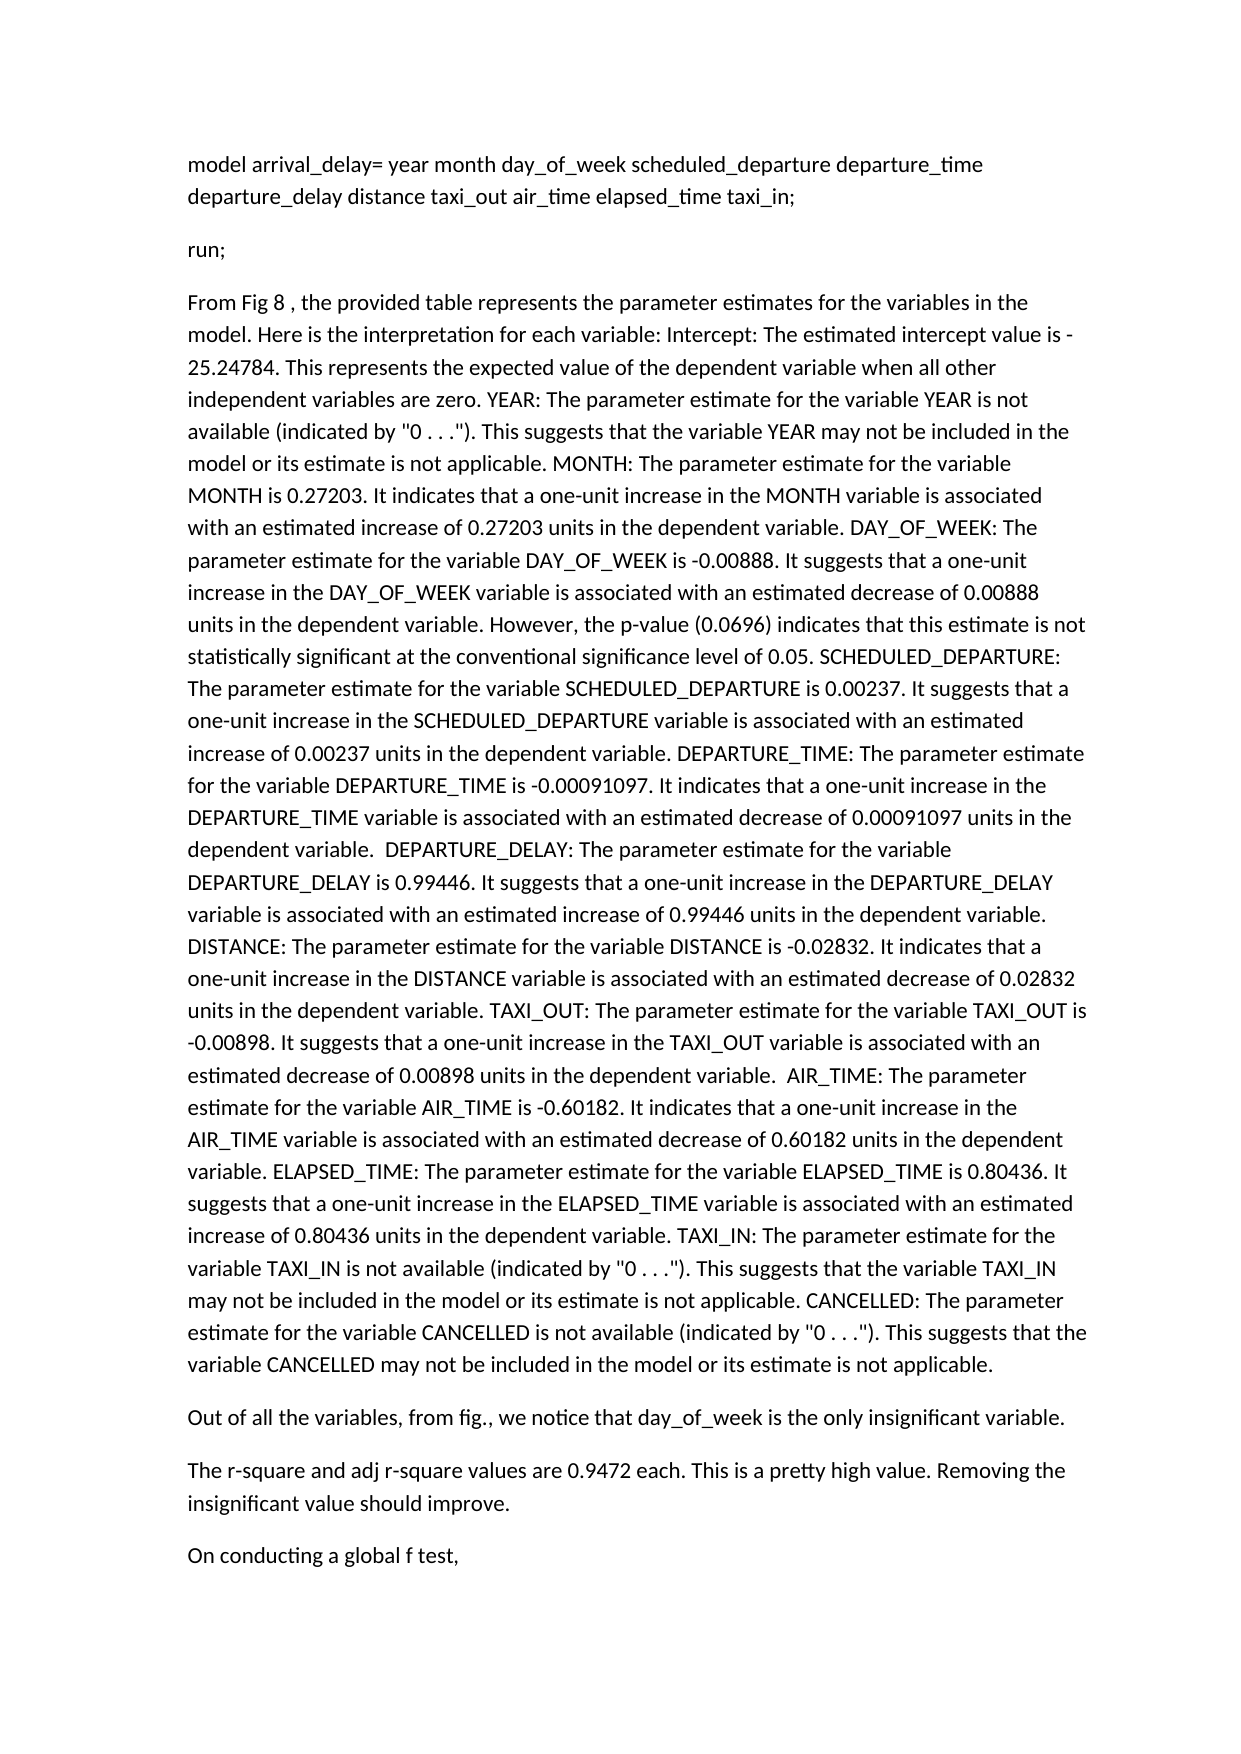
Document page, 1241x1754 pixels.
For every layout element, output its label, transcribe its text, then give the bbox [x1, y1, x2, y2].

text From Fig 8 , the provided table represents the parameter estimates for the variables in the model. Here is the interpretation for each variable: Intercept: The estimated intercept value is -25.24784. This represents the expected value of the dependent variable when all other independent variables are zero. YEAR: The parameter estimate for the variable YEAR is not available (indicated by "0 . . ."). This suggests that the variable YEAR may not be included in the model or its estimate is not applicable. MONTH: The parameter estimate for the variable MONTH is 0.27203. It indicates that a one-unit increase in the MONTH variable is associated with an estimated increase of 0.27203 units in the dependent variable. DAY_OF_WEEK: The parameter estimate for the variable DAY_OF_WEEK is -0.00888. It suggests that a one-unit increase in the DAY_OF_WEEK variable is associated with an estimated decrease of 0.00888 units in the dependent variable. However, the p-value (0.0696) indicates that this estimate is not statistically significant at the conventional significance level of 0.05. SCHEDULED_DEPARTURE: The parameter estimate for the variable SCHEDULED_DEPARTURE is 0.00237. It suggests that a one-unit increase in the SCHEDULED_DEPARTURE variable is associated with an estimated increase of 0.00237 units in the dependent variable. DEPARTURE_TIME: The parameter estimate for the variable DEPARTURE_TIME is -0.00091097. It indicates that a one-unit increase in the DEPARTURE_TIME variable is associated with an estimated decrease of 0.00091097 units in the dependent variable. DEPARTURE_DELAY: The parameter estimate for the variable DEPARTURE_DELAY is 0.99446. It suggests that a one-unit increase in the DEPARTURE_DELAY variable is associated with an estimated increase of 0.99446 units in the dependent variable. DISTANCE: The parameter estimate for the variable DISTANCE is -0.02832. It indicates that a one-unit increase in the DISTANCE variable is associated with an estimated decrease of 0.02832 units in the dependent variable. TAXI_OUT: The parameter estimate for the variable TAXI_OUT is -0.00898. It suggests that a one-unit increase in the TAXI_OUT variable is associated with an estimated decrease of 0.00898 units in the dependent variable. AIR_TIME: The parameter estimate for the variable AIR_TIME is -0.60182. It indicates that a one-unit increase in the AIR_TIME variable is associated with an estimated decrease of 0.60182 units in the dependent variable. ELAPSED_TIME: The parameter estimate for the variable ELAPSED_TIME is 0.80436. It suggests that a one-unit increase in the ELAPSED_TIME variable is associated with an estimated increase of 0.80436 units in the dependent variable. TAXI_IN: The parameter estimate for the variable TAXI_IN is not available (indicated by "0 . . ."). This suggests that the variable TAXI_IN may not be included in the model or its estimate is not applicable. CANCELLED: The parameter estimate for the variable CANCELLED is not available (indicated by "0 . . ."). This suggests that the variable CANCELLED may not be included in the model or its estimate is not applicable. [187, 288, 1090, 1378]
text model arrival_delay= year month day_of_week scheduled_departure departure_time departure_delay distance taxi_out air_time elapsed_time taxi_in; [187, 150, 1090, 210]
text run; [187, 235, 1090, 263]
text Out of all the variables, from fig., we notice that day_of_week is the only insignificant variable. [187, 1403, 1090, 1431]
text On conducting a global f test, [187, 1542, 1090, 1570]
text The r-square and adj r-square values are 0.9472 each. This is a pretty high value. Removing the insignificant value should improve. [187, 1456, 1090, 1517]
